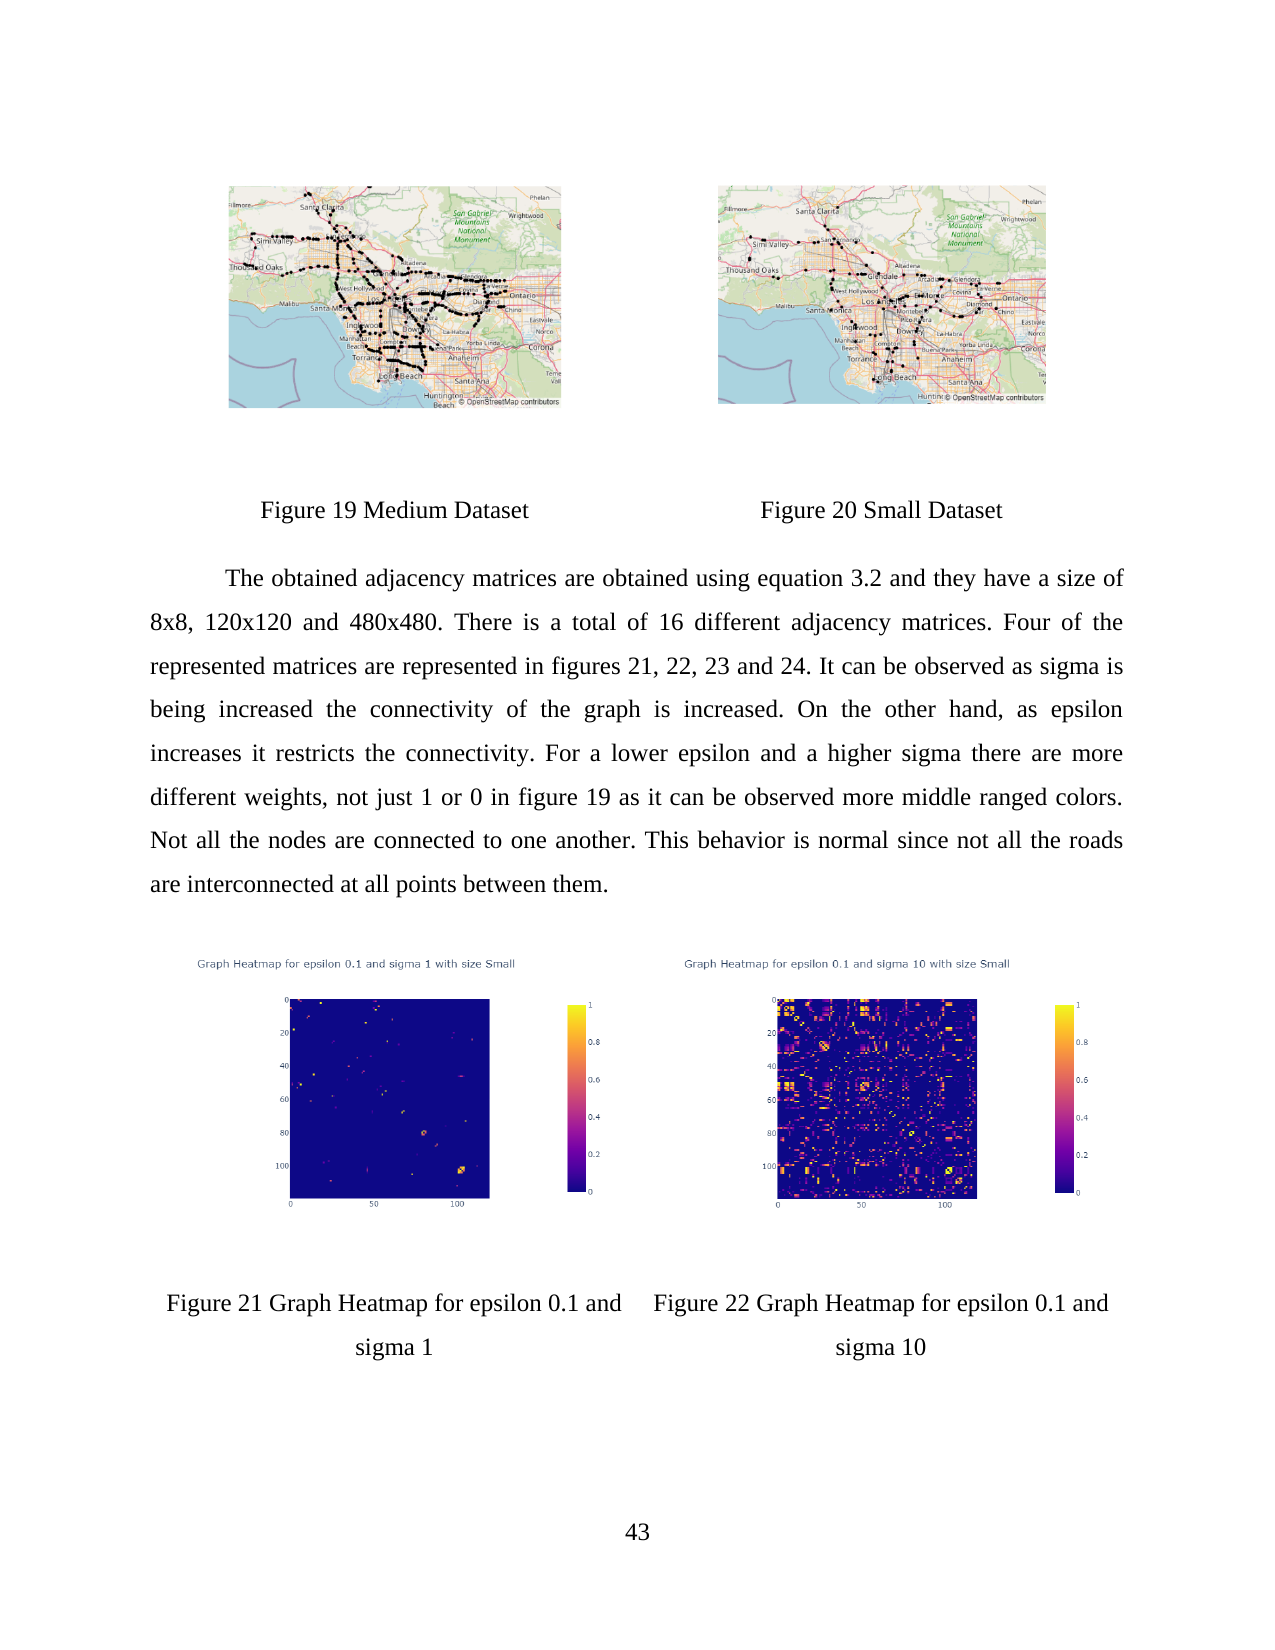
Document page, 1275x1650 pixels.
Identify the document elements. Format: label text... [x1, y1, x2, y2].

table_cell Figure Small Dataset [638, 496, 1125, 563]
picture [176, 937, 612, 1248]
table_header [151, 150, 638, 496]
table_cell Figure Medium Dataset [151, 496, 638, 563]
picture [179, 150, 610, 457]
table_header [151, 937, 637, 1288]
table_header [638, 150, 1125, 496]
table_cell Figure Graph Heatmap for epsilon 0.1 and sigma 10 [638, 1288, 1124, 1400]
table_header [638, 937, 1124, 1288]
table_cell Figure Graph Heatmap for epsilon 0.1 and sigma 1 [151, 1288, 637, 1400]
text The obtained adjacency matrices are obtained using equation 3.2 and they have a size of 8x8, 120x120 and 480x480. There is a total of 16 different adjacency matrices. Four of the represented matrices are represented in figures 21, 22, 23 and 24. It can be observed as sigma is being increased the connectivity of the graph is increased. On the other hand, as epsilon increases it restricts the connectivity. For a lower epsilon and a higher sigma there are more different weights, not just 1 or 0 in figure 19 as it can be observed more middle ranged colors. Not all the nodes are connected to one another. This behavior is normal since not all the roads are interconnected at all points between them. [150, 563, 1125, 898]
picture [669, 150, 1094, 452]
picture [662, 937, 1100, 1249]
